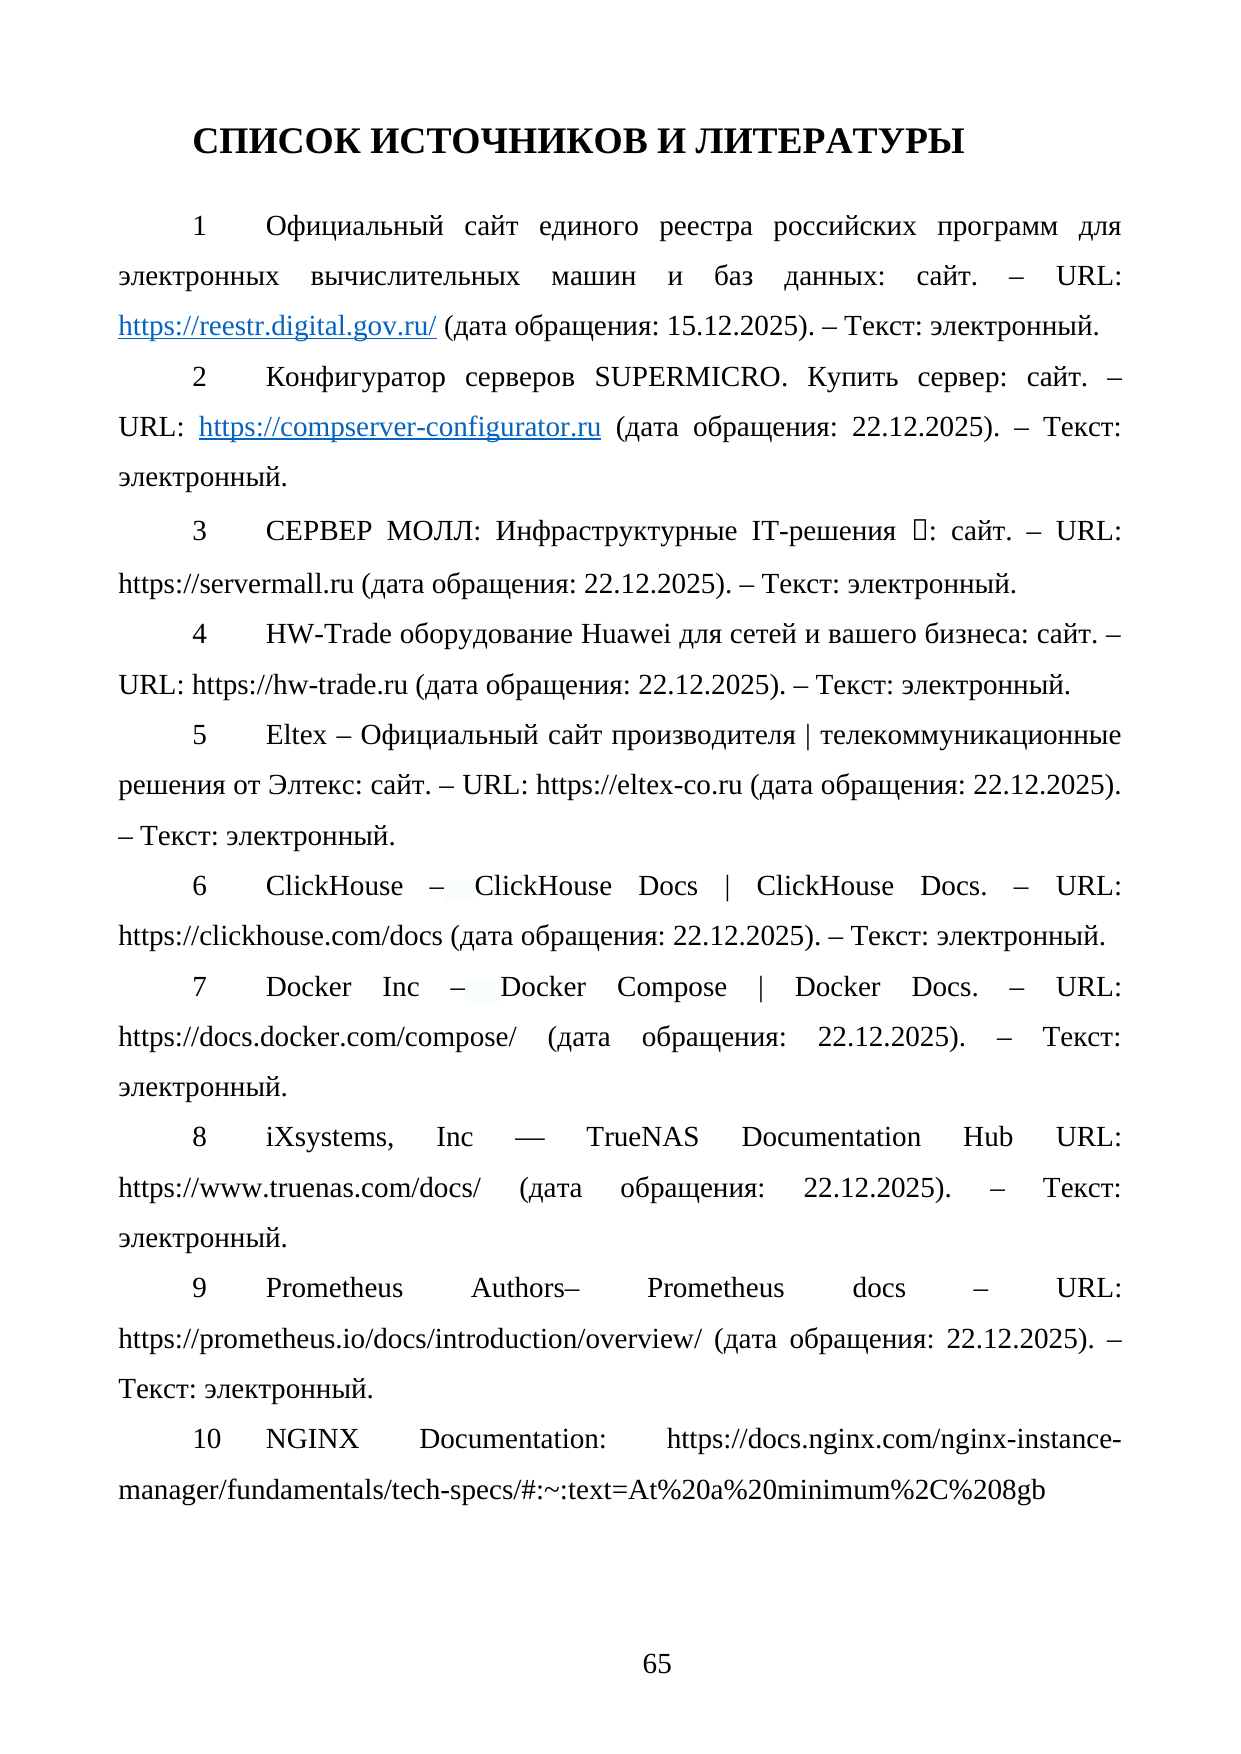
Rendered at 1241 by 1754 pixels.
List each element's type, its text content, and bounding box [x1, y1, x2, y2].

list СЕРВЕР МОЛЛ: Инфраструктурные IT-решения 💼: сайт. – URL: https://servermall.ru (дата обращения: 22.12.2025). – Текст: электронный. [118, 510, 1122, 600]
list Конфигуратор серверов SUPERMICRO. Купить сервер: сайт. – URL: https://compserver-configurator.ru (дата обращения: 22.12.2025). – Текст: электронный. [118, 359, 1122, 493]
list Docker Inc – Docker Compose | Docker Docs. – URL: https://docs.docker.com/compose/ (дата обращения: 22.12.2025). – Текст: электронный. [118, 969, 1122, 1103]
list Prometheus Authors– Prometheus docs – URL: https://prometheus.io/docs/introduction/overview/ (дата обращения: 22.12.2025). – Текст: электронный. [118, 1271, 1122, 1405]
list Официальный сайт единого реестра российских программ для электронных вычислительных машин и баз данных: сайт. – URL: https://reestr.digital.gov.ru/ (дата обращения: 15.12.2025). – Текст: электронный. [118, 208, 1122, 342]
subtitle СПИСОК ИСТОЧНИКОВ И ЛИТЕРАТУРЫ [118, 118, 1122, 161]
list HW-Trade оборудование Huawei для сетей и вашего бизнеса: сайт. – URL: https://hw-trade.ru (дата обращения: 22.12.2025). – Текст: электронный. [118, 616, 1122, 700]
list iXsystems, Inc –– TrueNAS Documentation Hub URL: https://www.truenas.com/docs/ (дата обращения: 22.12.2025). – Текст: электронный. [118, 1119, 1122, 1254]
list Eltex – Официальный сайт производителя | телекоммуникационные решения от Элтекс: сайт. – URL: https://eltex-co.ru (дата обращения: 22.12.2025). – Текст: электронный. [118, 717, 1122, 851]
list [118, 1421, 1122, 1505]
list ClickHouse – ClickHouse Docs | ClickHouse Docs. – URL: https://clickhouse.com/docs (дата обращения: 22.12.2025). – Текст: электронный. [118, 868, 1122, 952]
